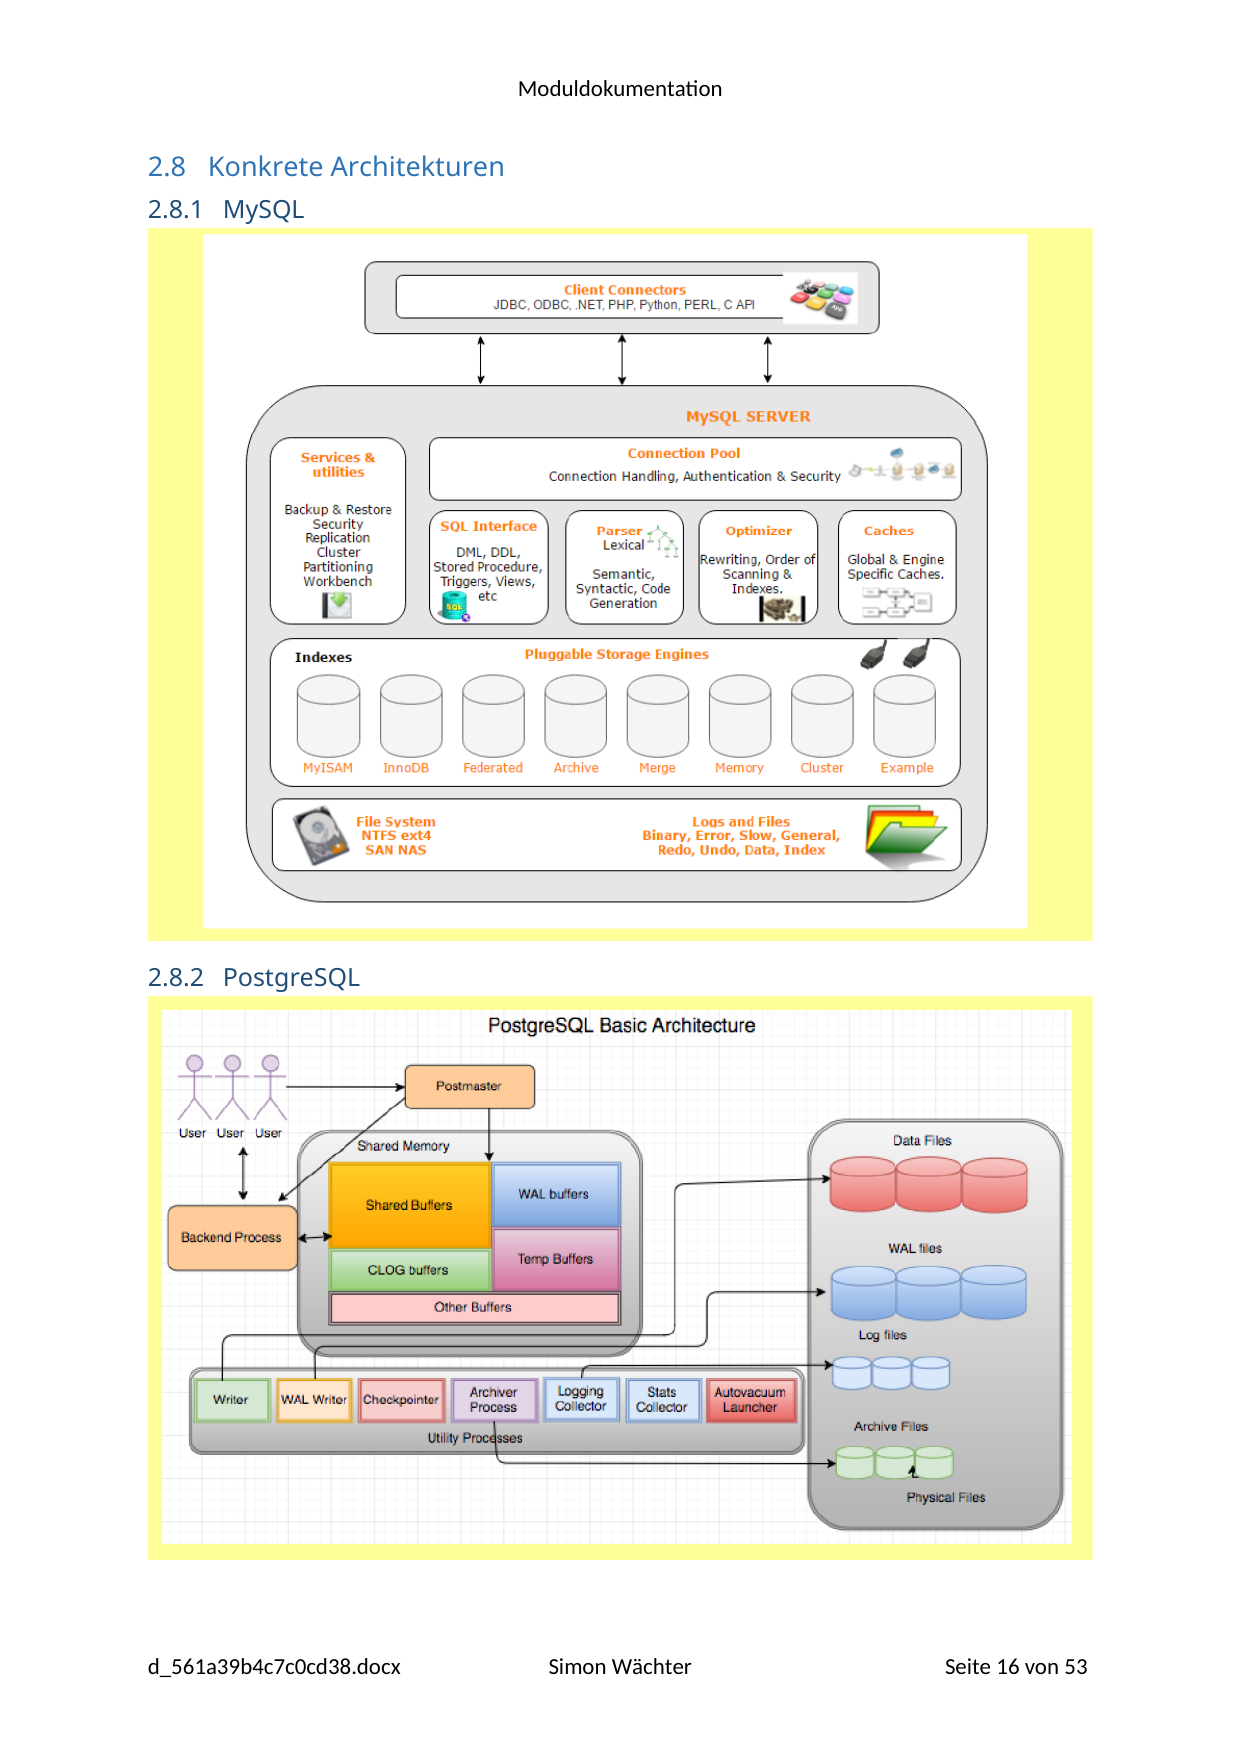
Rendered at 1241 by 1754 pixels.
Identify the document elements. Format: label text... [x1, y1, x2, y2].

picture [147, 996, 1093, 1560]
subtitle MySQL [148, 192, 1093, 226]
subtitle PostgreSQL [148, 959, 1093, 993]
subtitle Konkrete Architekturen [148, 148, 1093, 184]
picture [147, 228, 1093, 941]
